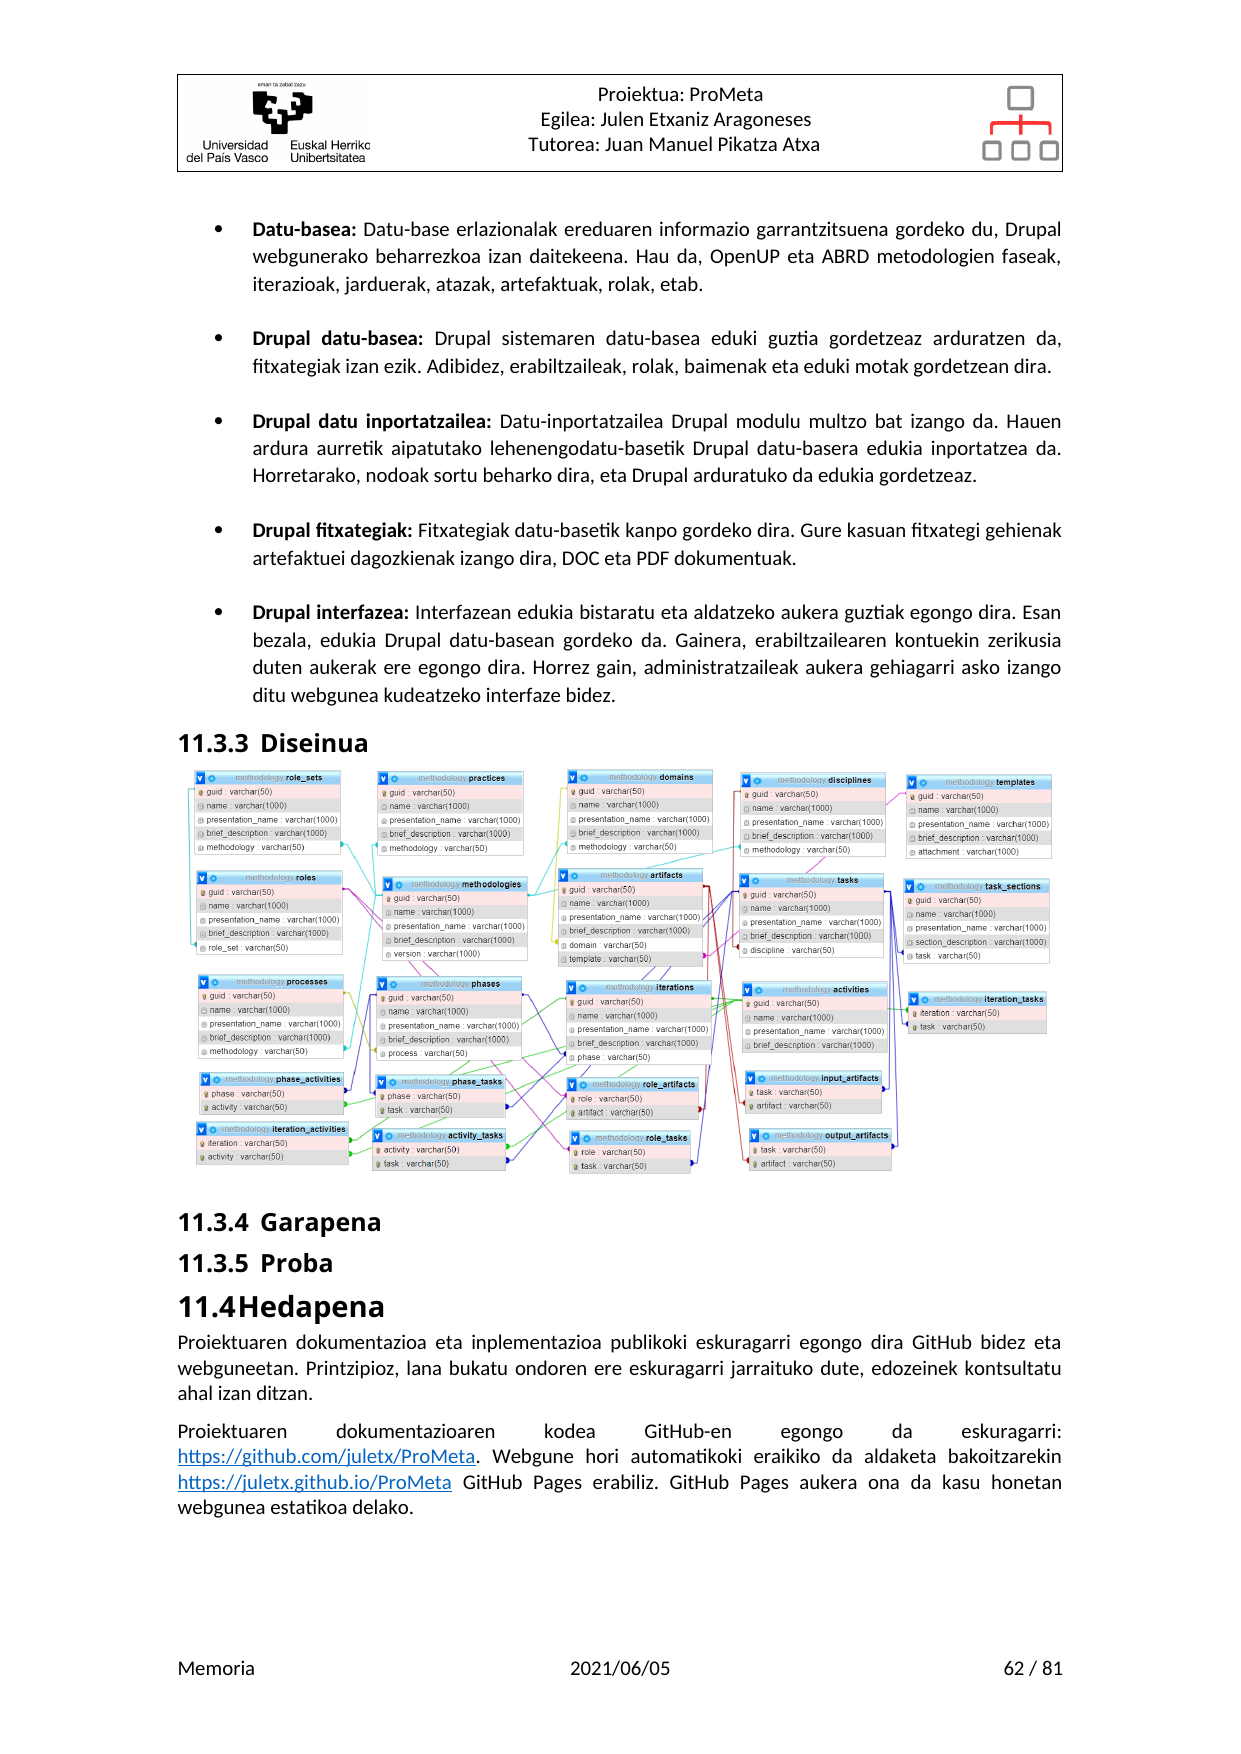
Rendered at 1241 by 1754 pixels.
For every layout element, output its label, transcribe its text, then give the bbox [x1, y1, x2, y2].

subtitle Garapena [177, 1204, 1063, 1239]
picture [182, 80, 370, 162]
list Datu-basea: Datu-base erlazionalak ereduaren informazio garrantzitsuena gordeko du, Drupal webgunerako beharrezkoa izan daitekeena. Hau da, OpenUP eta ABRD metodologien faseak, iterazioak, jarduerak, atazak, artefaktuak, rolak, etab. [215, 216, 1063, 296]
subtitle Hedapena [177, 1286, 1063, 1326]
list Drupal fitxategiak: Fitxategiak datu-basetik kanpo gordeko dira. Gure kasuan fitxategi gehienak artefaktuei dagozkienak izango dira, DOC eta PDF dokumentuak. [215, 517, 1063, 570]
subtitle Proba [177, 1246, 1063, 1279]
picture [177, 762, 1063, 1186]
list Drupal datu inportatzailea: Datu-inportatzailea Drupal modulu multzo bat izango da. Hauen ardura aurretik aipatutako lehenengodatu-basetik Drupal datu-basera edukia inportatzea da. Horretarako, nodoak sortu beharko dira, eta Drupal arduratuko da edukia gordetzeaz. [215, 408, 1063, 488]
list Drupal datu-basea: Drupal sistemaren datu-basea eduki guztia gordetzeaz arduratzen da, fitxategiak izan ezik. Adibidez, erabiltzaileak, rolak, baimenak eta eduki motak gordetzean dira. [215, 326, 1063, 378]
picture [978, 80, 1060, 162]
list Drupal interfazea: Interfazean edukia bistaratu eta aldatzeko aukera guztiak egongo dira. Esan bezala, edukia Drupal datu-basean gordeko da. Gainera, erabiltzailearen kontuekin zerikusia duten aukerak ere egongo dira. Horrez gain, administratzaileak aukera gehiagarri asko izango ditu webgunea kudeatzeko interfaze bidez. [215, 599, 1063, 707]
subtitle Diseinua [177, 726, 1063, 760]
text Proiektuaren dokumentazioa eta inplementazioa publikoki eskuragarri egongo dira GitHub bidez eta webguneetan. Printzipioz, lana bukatu ondoren ere eskuragarri jarraituko dute, edozeinek kontsultatu ahal izan ditzan. [177, 1329, 1063, 1406]
text Proiektuaren dokumentazioaren kodea GitHub-en egongo da eskuragarri: https://github.com/juletx/ProMeta. Webgune hori automatikoki eraikiko da aldaketa bakoitzarekin https://juletx.github.io/ProMeta GitHub Pages erabiliz. GitHub Pages aukera ona da kasu honetan webgunea estatikoa delako. [177, 1418, 1063, 1520]
